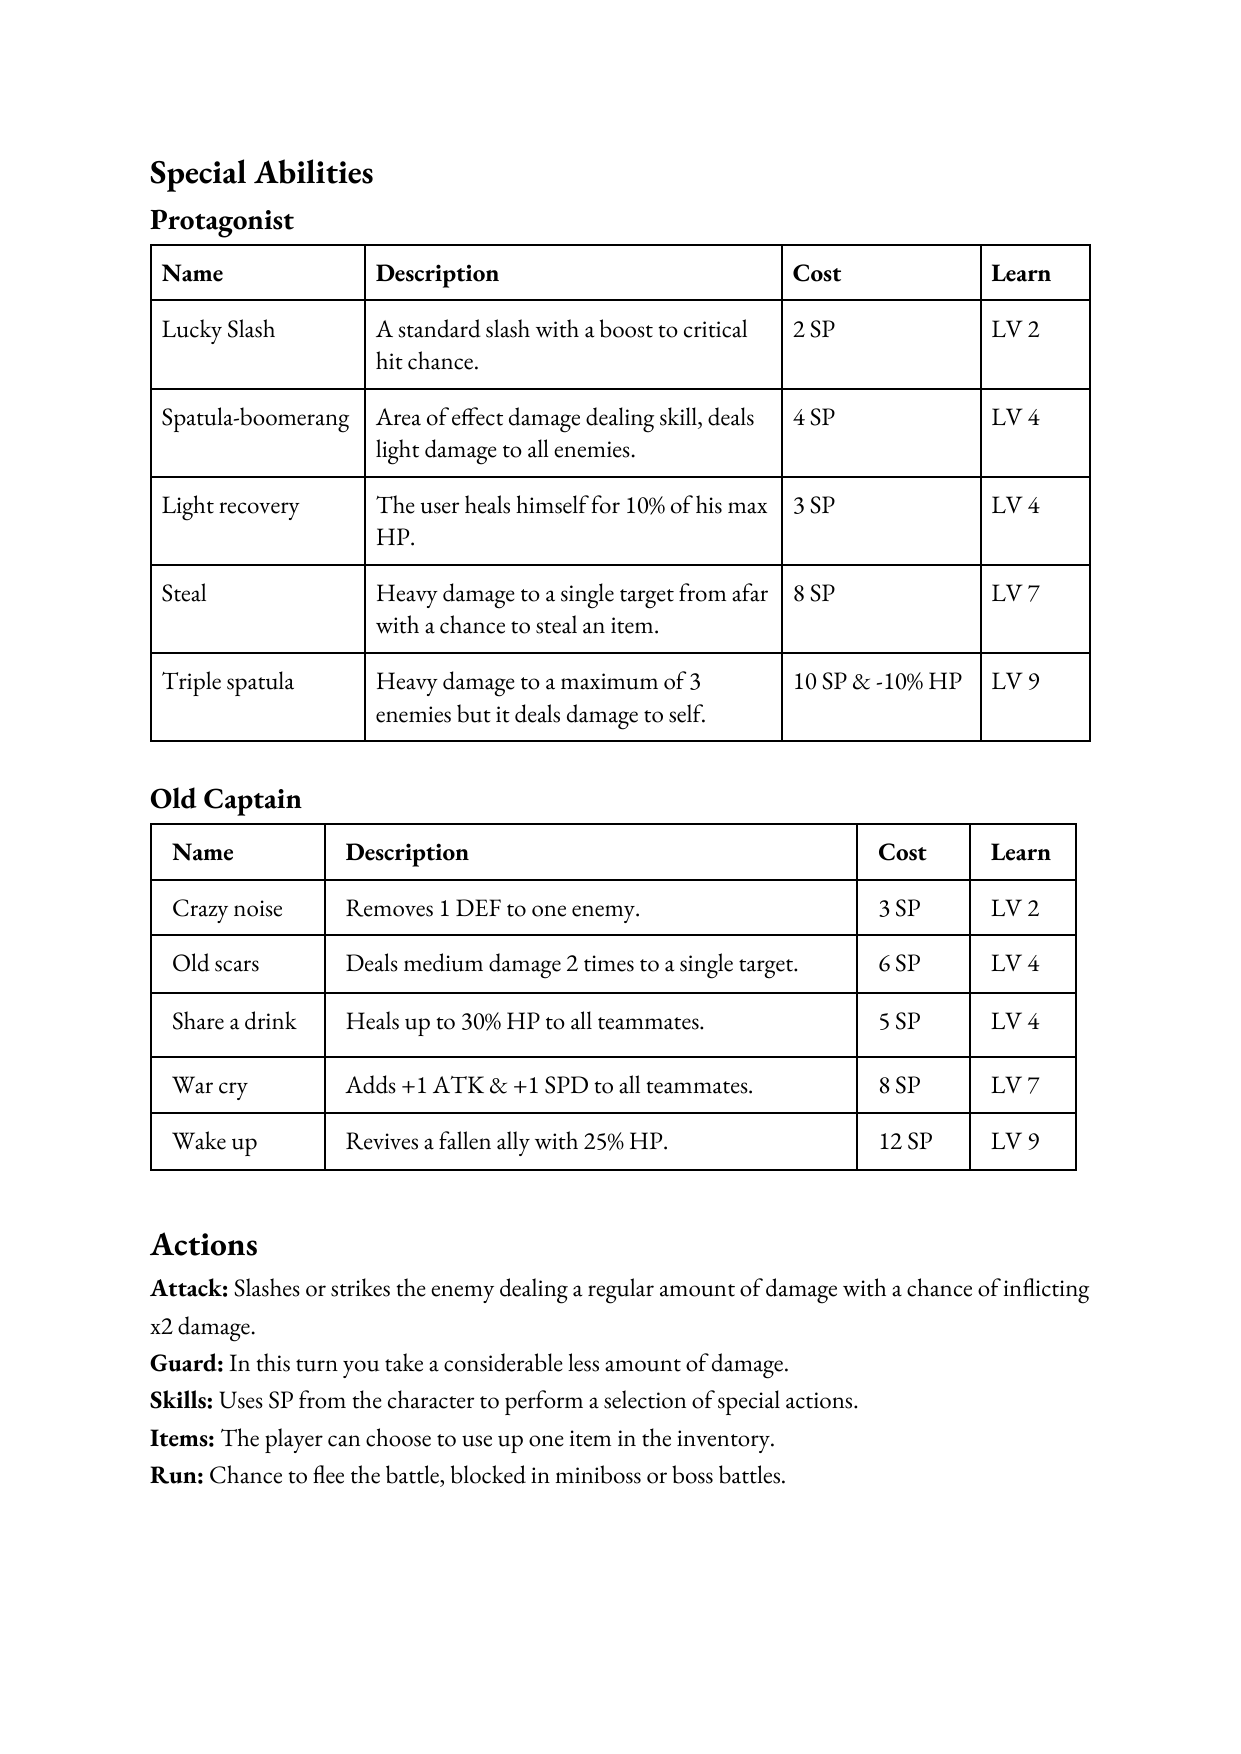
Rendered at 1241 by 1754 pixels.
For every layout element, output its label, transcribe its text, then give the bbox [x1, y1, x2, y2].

table_header Cost [858, 825, 969, 879]
table_cell Heals up to 30% HP to all teammates. [326, 994, 856, 1056]
table_cell LV 4 [982, 478, 1089, 564]
table_cell LV 4 [971, 936, 1075, 992]
table_header Learn [982, 246, 1089, 299]
text Attack: Slashes or strikes the enemy dealing a regular amount of damage with a chance of inflicting x2 damage. [150, 1271, 1090, 1341]
table_cell Steal [152, 566, 364, 652]
table_cell LV 7 [982, 566, 1089, 652]
table_cell Heavy damage to a maximum of 3 enemies but it deals damage to self. [366, 654, 781, 740]
table_cell 8 SP [783, 566, 980, 652]
table_cell Heavy damage to a single target from afar with a chance to steal an item. [366, 566, 781, 652]
table_cell Light recovery [152, 478, 364, 564]
table_header Cost [783, 246, 980, 299]
text Skills: Uses SP from the character to perform a selection of special actions. [150, 1384, 1090, 1416]
table_cell LV 2 [982, 301, 1089, 387]
table_cell Removes 1 DEF to one enemy. [326, 881, 856, 934]
subtitle Special Abilities [150, 150, 1090, 193]
table_cell A standard slash with a boost to critical hit chance. [366, 301, 781, 387]
table_cell The user heals himself for 10% of his max HP. [366, 478, 781, 564]
text Guard: In this turn you take a considerable less amount of damage. [150, 1346, 1090, 1379]
table_cell 12 SP [858, 1114, 969, 1169]
text Items: The player can choose to use up one item in the inventory. [150, 1421, 1090, 1454]
table_cell 3 SP [783, 478, 980, 564]
table_cell Area of effect damage dealing skill, deals light damage to all enemies. [366, 390, 781, 476]
subtitle Protagonist [150, 200, 1090, 238]
text Run: Chance to flee the battle, blocked in miniboss or boss battles. [150, 1458, 1090, 1491]
table_cell 4 SP [783, 390, 980, 476]
table_cell LV 4 [971, 994, 1075, 1056]
table_cell LV 9 [971, 1114, 1075, 1169]
table_cell 8 SP [858, 1058, 969, 1112]
table_cell 5 SP [858, 994, 969, 1056]
table_cell Revives a fallen ally with 25% HP. [326, 1114, 856, 1169]
table_cell 2 SP [783, 301, 980, 387]
table_cell Deals medium damage 2 times to a single target. [326, 936, 856, 992]
table_cell Triple spatula [152, 654, 364, 740]
table_cell Wake up [152, 1114, 324, 1169]
table_cell 3 SP [858, 881, 969, 934]
table_header Name [152, 825, 324, 879]
subtitle Actions [150, 1221, 1090, 1265]
table_cell 10 SP & -10% HP [783, 654, 980, 740]
table_cell Old scars [152, 936, 324, 992]
subtitle Old Captain [150, 779, 1090, 817]
table_cell LV 9 [982, 654, 1089, 740]
table_cell Adds +1 ATK & +1 SPD to all teammates. [326, 1058, 856, 1112]
table_cell Share a drink [152, 994, 324, 1056]
table_header Description [366, 246, 781, 299]
table_header Description [326, 825, 856, 879]
table_cell LV 2 [971, 881, 1075, 934]
table_cell Lucky Slash [152, 301, 364, 387]
table_cell Spatula-boomerang [152, 390, 364, 476]
table_cell Crazy noise [152, 881, 324, 934]
table_cell War cry [152, 1058, 324, 1112]
table_cell LV 4 [982, 390, 1089, 476]
table_cell 6 SP [858, 936, 969, 992]
table_header Name [152, 246, 364, 299]
table_cell LV 7 [971, 1058, 1075, 1112]
table_header Learn [971, 825, 1075, 879]
